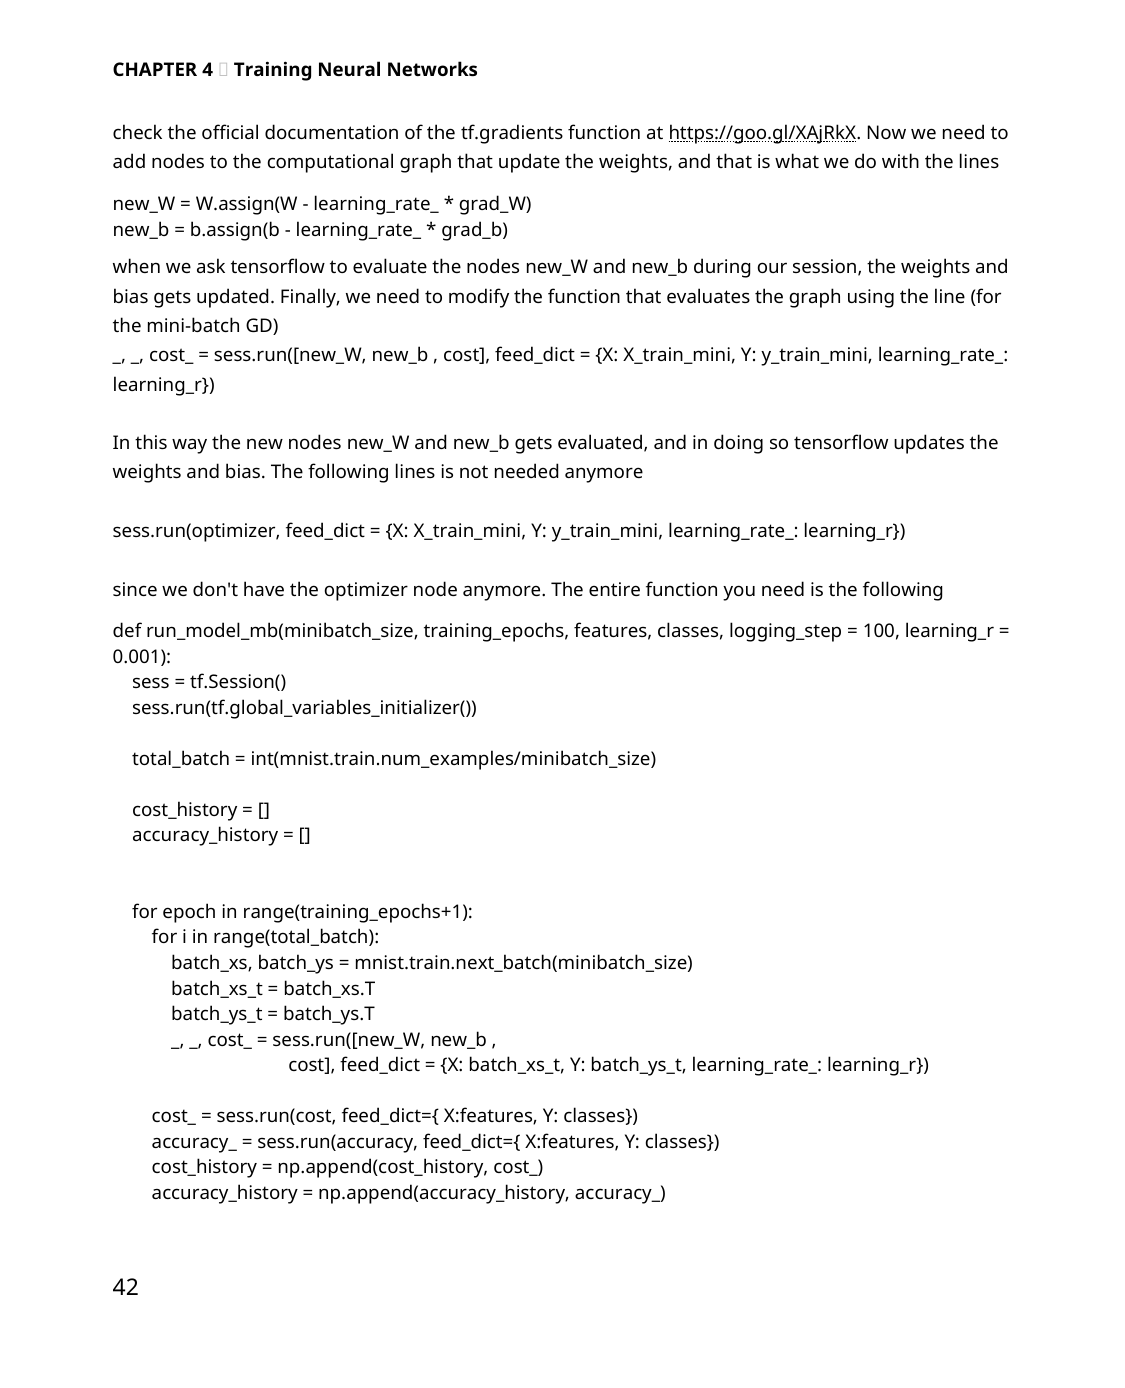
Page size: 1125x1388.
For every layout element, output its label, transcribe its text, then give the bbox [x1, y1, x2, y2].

text batch_xs, batch_ys = mnist.train.next_batch(minibatch_size) [112, 949, 1012, 975]
text batch_xs_t = batch_xs.T [112, 975, 1012, 1000]
text for i in range(total_batch): [112, 924, 1012, 949]
text for epoch in range(training_epochs+1): [112, 898, 1012, 924]
text _, _, cost_ = sess.run([new_W, new_b , [112, 1026, 1012, 1051]
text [112, 119, 1012, 174]
text batch_ys_t = batch_ys.T [112, 1000, 1012, 1026]
text accuracy_history = np.append(accuracy_history, accuracy_) [112, 1179, 1012, 1204]
text cost_ = sess.run(cost, feed_dict={ X:features, Y: classes}) [112, 1102, 1012, 1128]
text since we don't have the optimizer node anymore. The entire function you need is the following [112, 576, 1012, 601]
text cost_history = np.append(cost_history, cost_) [112, 1153, 1012, 1179]
text total_batch = int(mnist.train.num_examples/minibatch_size) [112, 745, 1012, 771]
text cost], feed_dict = {X: batch_xs_t, Y: batch_ys_t, learning_rate_: learning_r}) [112, 1051, 1012, 1077]
text sess.run(tf.global_variables_initializer()) [112, 694, 1012, 720]
text accuracy_ = sess.run(accuracy, feed_dict={ X:features, Y: classes}) [112, 1128, 1012, 1153]
text when we ask tensorflow to evaluate the nodes new_W and new_b during our session, the weights and bias gets updated. Finally, we need to modify the function that evaluates the graph using the line (for the mini-batch GD) [112, 254, 1012, 338]
text def run_model_mb(minibatch_size, training_epochs, features, classes, logging_step = 100, learning_r = 0.001): [112, 618, 1012, 669]
text sess.run(optimizer, feed_dict = {X: X_train_mini, Y: y_train_mini, learning_rate_: learning_r}) [112, 517, 1012, 543]
text new_b = b.assign(b - learning_rate_ * grad_b) [112, 216, 1012, 241]
text sess = tf.Session() [112, 669, 1012, 694]
text In this way the new nodes new_W and new_b gets evaluated, and in doing so tensorflow updates the weights and bias. The following lines is not needed anymore [112, 429, 1012, 484]
text new_W = W.assign(W - learning_rate_ * grad_W) [112, 190, 1012, 216]
text accuracy_history = [] [112, 822, 1012, 847]
text _, _, cost_ = sess.run([new_W, new_b , cost], feed_dict = {X: X_train_mini, Y: y_train_mini, learning_rate_: learning_r}) [112, 342, 1012, 396]
text cost_history = [] [112, 796, 1012, 822]
